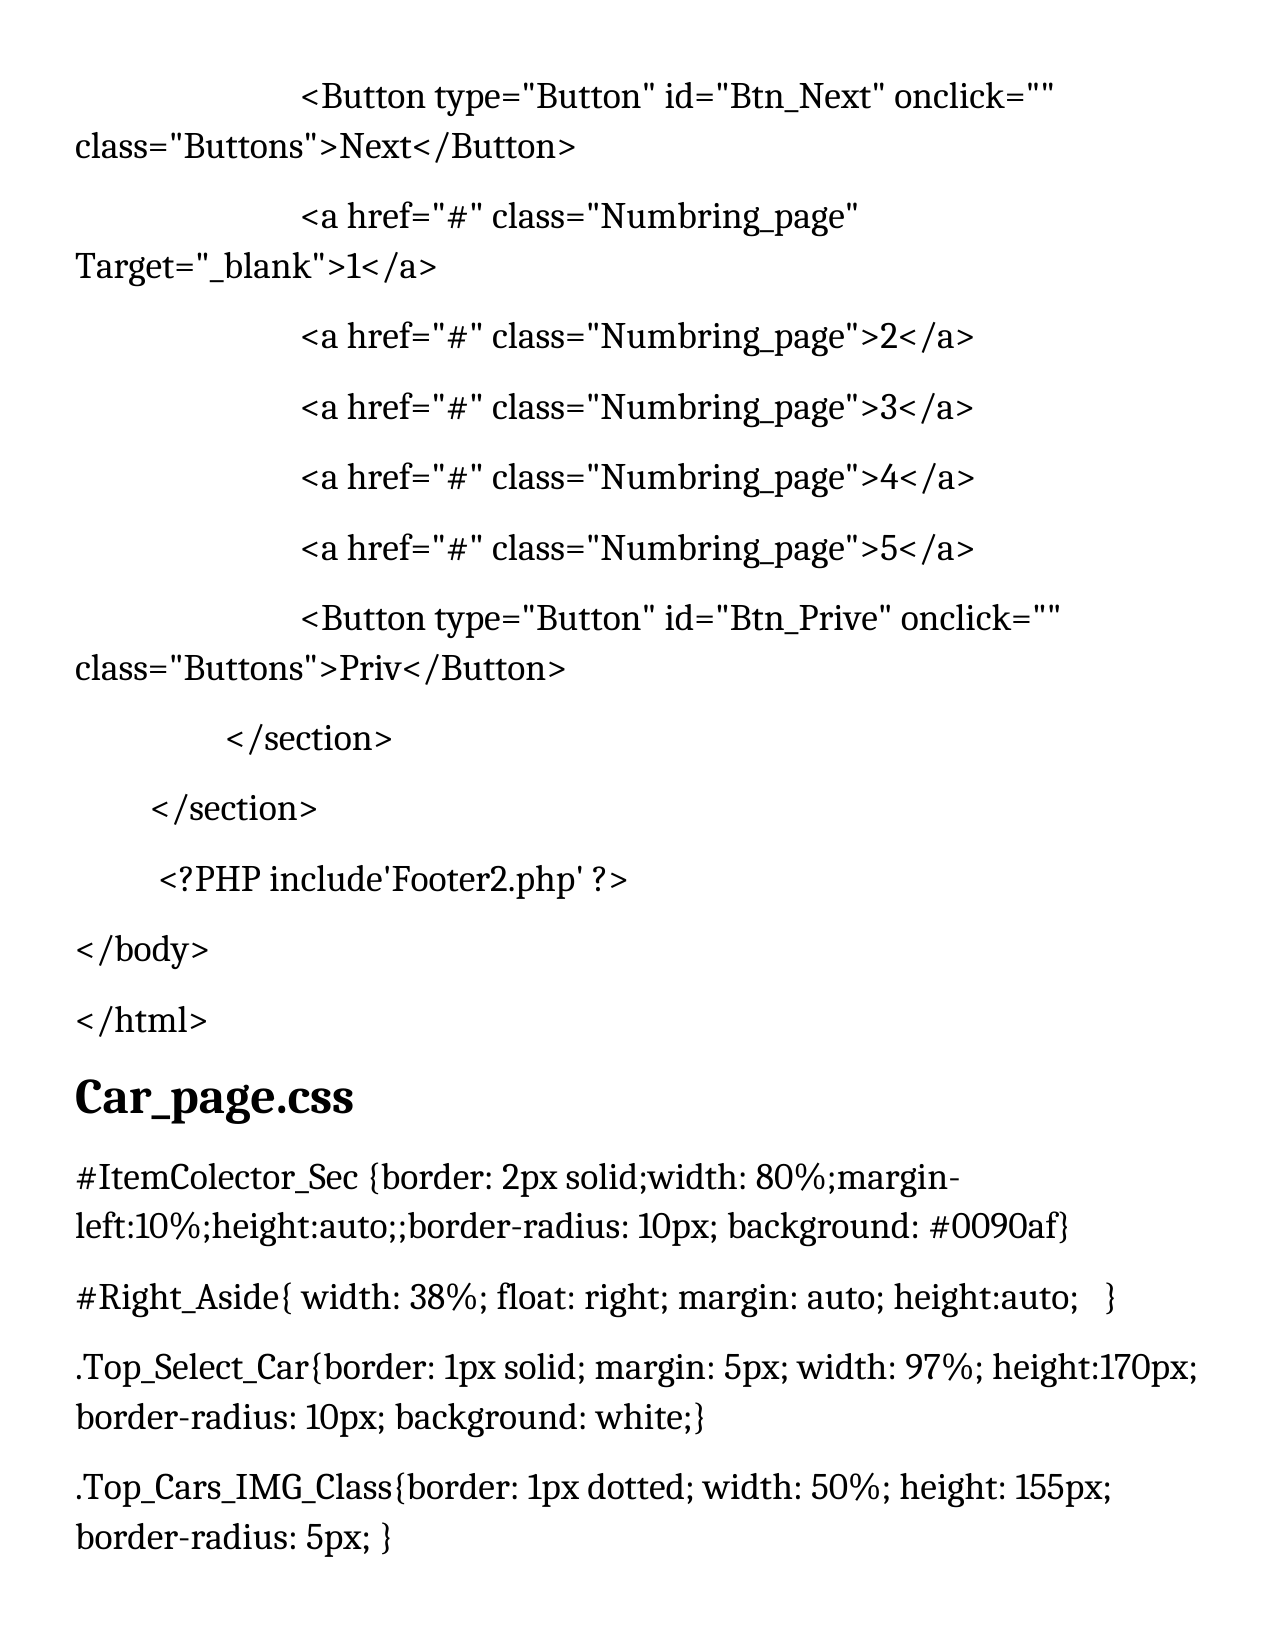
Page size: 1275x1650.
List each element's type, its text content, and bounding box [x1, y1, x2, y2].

text </html> [75, 998, 1200, 1041]
text #Right_Aside{ width: 38%; float: right; margin: auto; height:auto; } [75, 1276, 1200, 1319]
text <?PHP include'Footer2.php' ?> [75, 857, 1200, 901]
text .Top_Select_Car{border: 1px solid; margin: 5px; width: 97%; height:170px; border-radius: 10px; background: white;} [75, 1346, 1200, 1439]
text Car_page.css [75, 1069, 1200, 1126]
text <Button type="Button" id="Btn_Prive" onclick="" class="Buttons">Priv</Button> [75, 597, 1200, 689]
text <a href="#" class="Numbring_page">4</a> [75, 456, 1200, 499]
text <a href="#" class="Numbring_page">3</a> [75, 385, 1200, 428]
text </body> [75, 928, 1200, 971]
text <a href="#" class="Numbring_page">5</a> [75, 526, 1200, 569]
text <a href="#" class="Numbring_page">2</a> [75, 315, 1200, 358]
text <a href="#" class="Numbring_page" Target="_blank">1</a> [75, 195, 1200, 288]
text </section> [75, 717, 1200, 760]
text <Button type="Button" id="Btn_Next" onclick="" class="Buttons">Next</Button> [75, 75, 1200, 168]
text #ItemColector_Sec {border: 2px solid;width: 80%;margin-left:10%;height:auto;;border-radius: 10px; background: #0090af} [75, 1156, 1200, 1248]
text .Top_Cars_IMG_Class{border: 1px dotted; width: 50%; height: 155px; border-radius: 5px; } [75, 1466, 1200, 1559]
text </section> [75, 787, 1200, 830]
